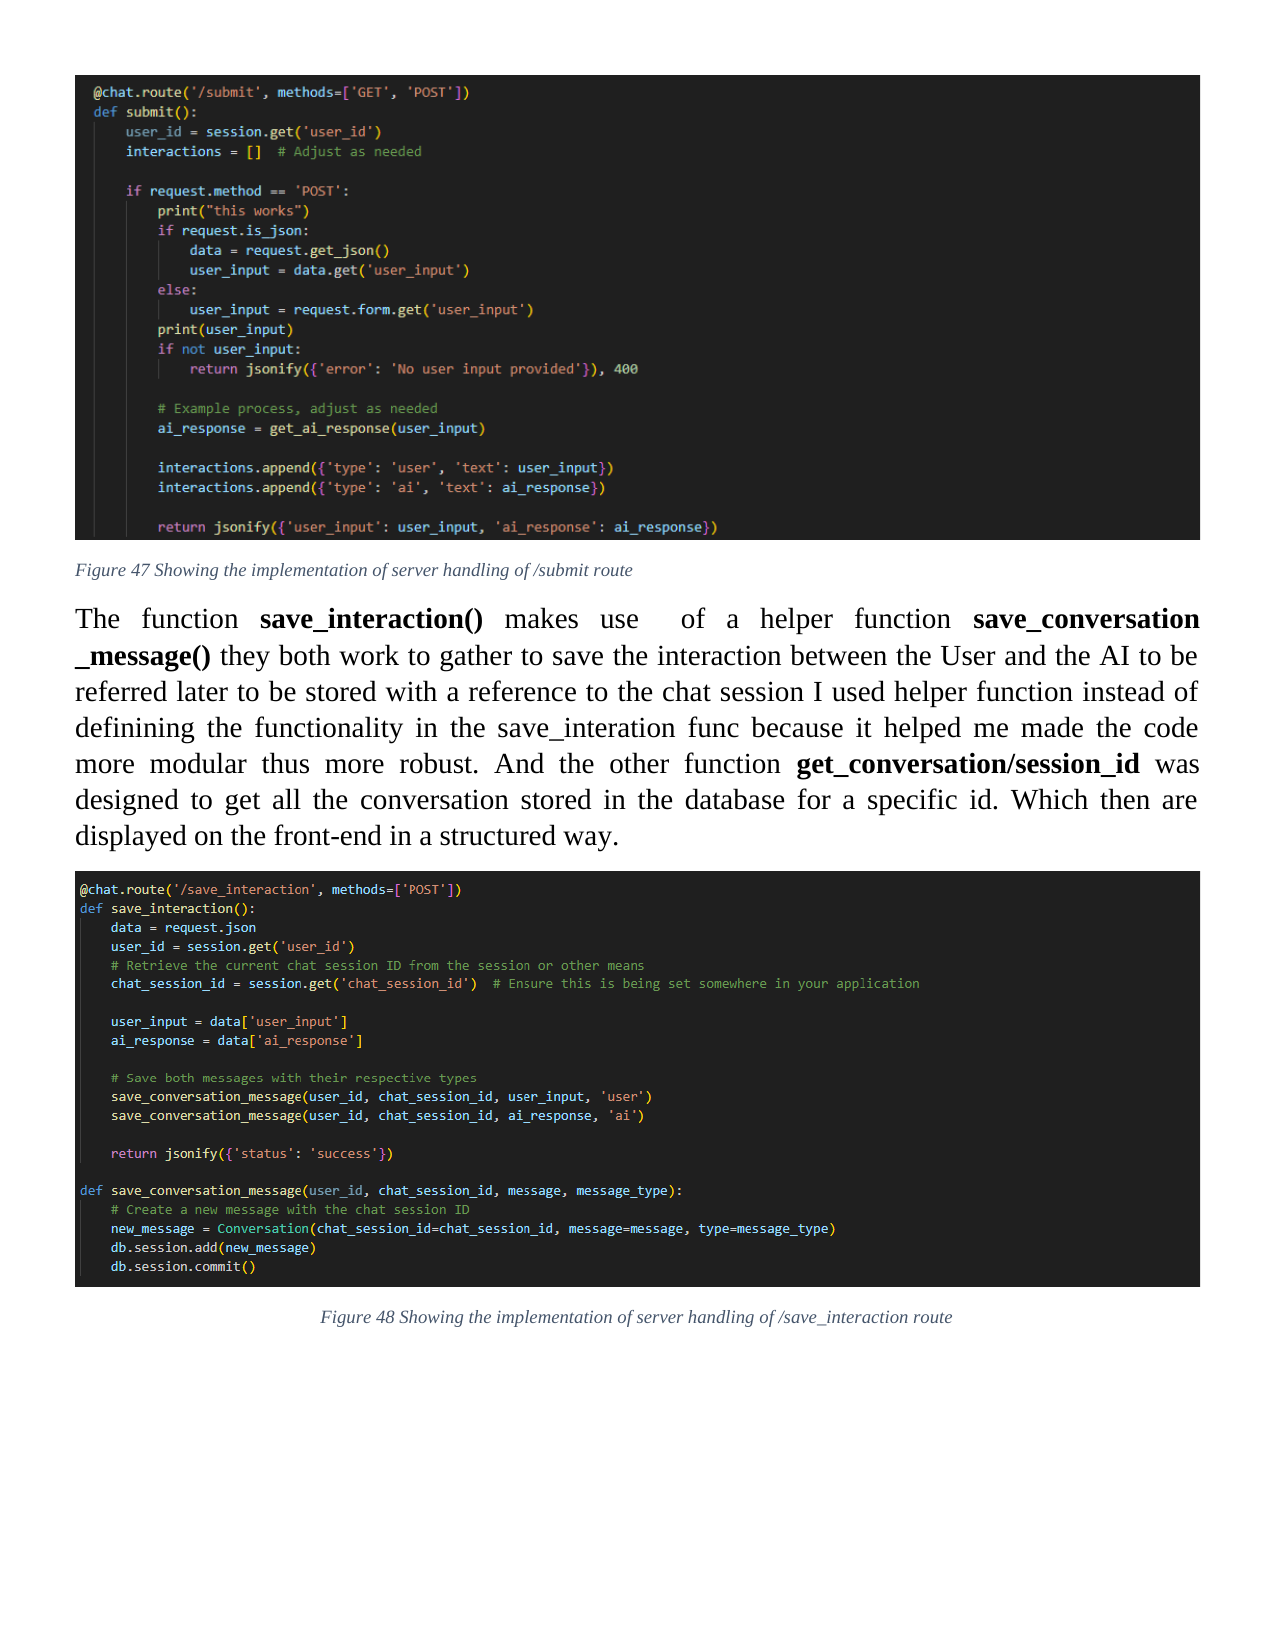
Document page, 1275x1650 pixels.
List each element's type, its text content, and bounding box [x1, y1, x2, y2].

picture [75, 871, 1200, 1287]
text The function save_interaction() makes use of a helper function save_conversation _message() they both work to gather to save the interaction between the User and the AI to be referred later to be stored with a reference to the chat session I used helper function instead of definining the functionality in the save_interation func because it helped me made the code more modular thus more robust. And the other function get_conversation/session_id was designed to get all the conversation stored in the database for a specific id. Which then are displayed on the front-end in a structured way. [75, 602, 1200, 852]
picture [75, 75, 1200, 540]
